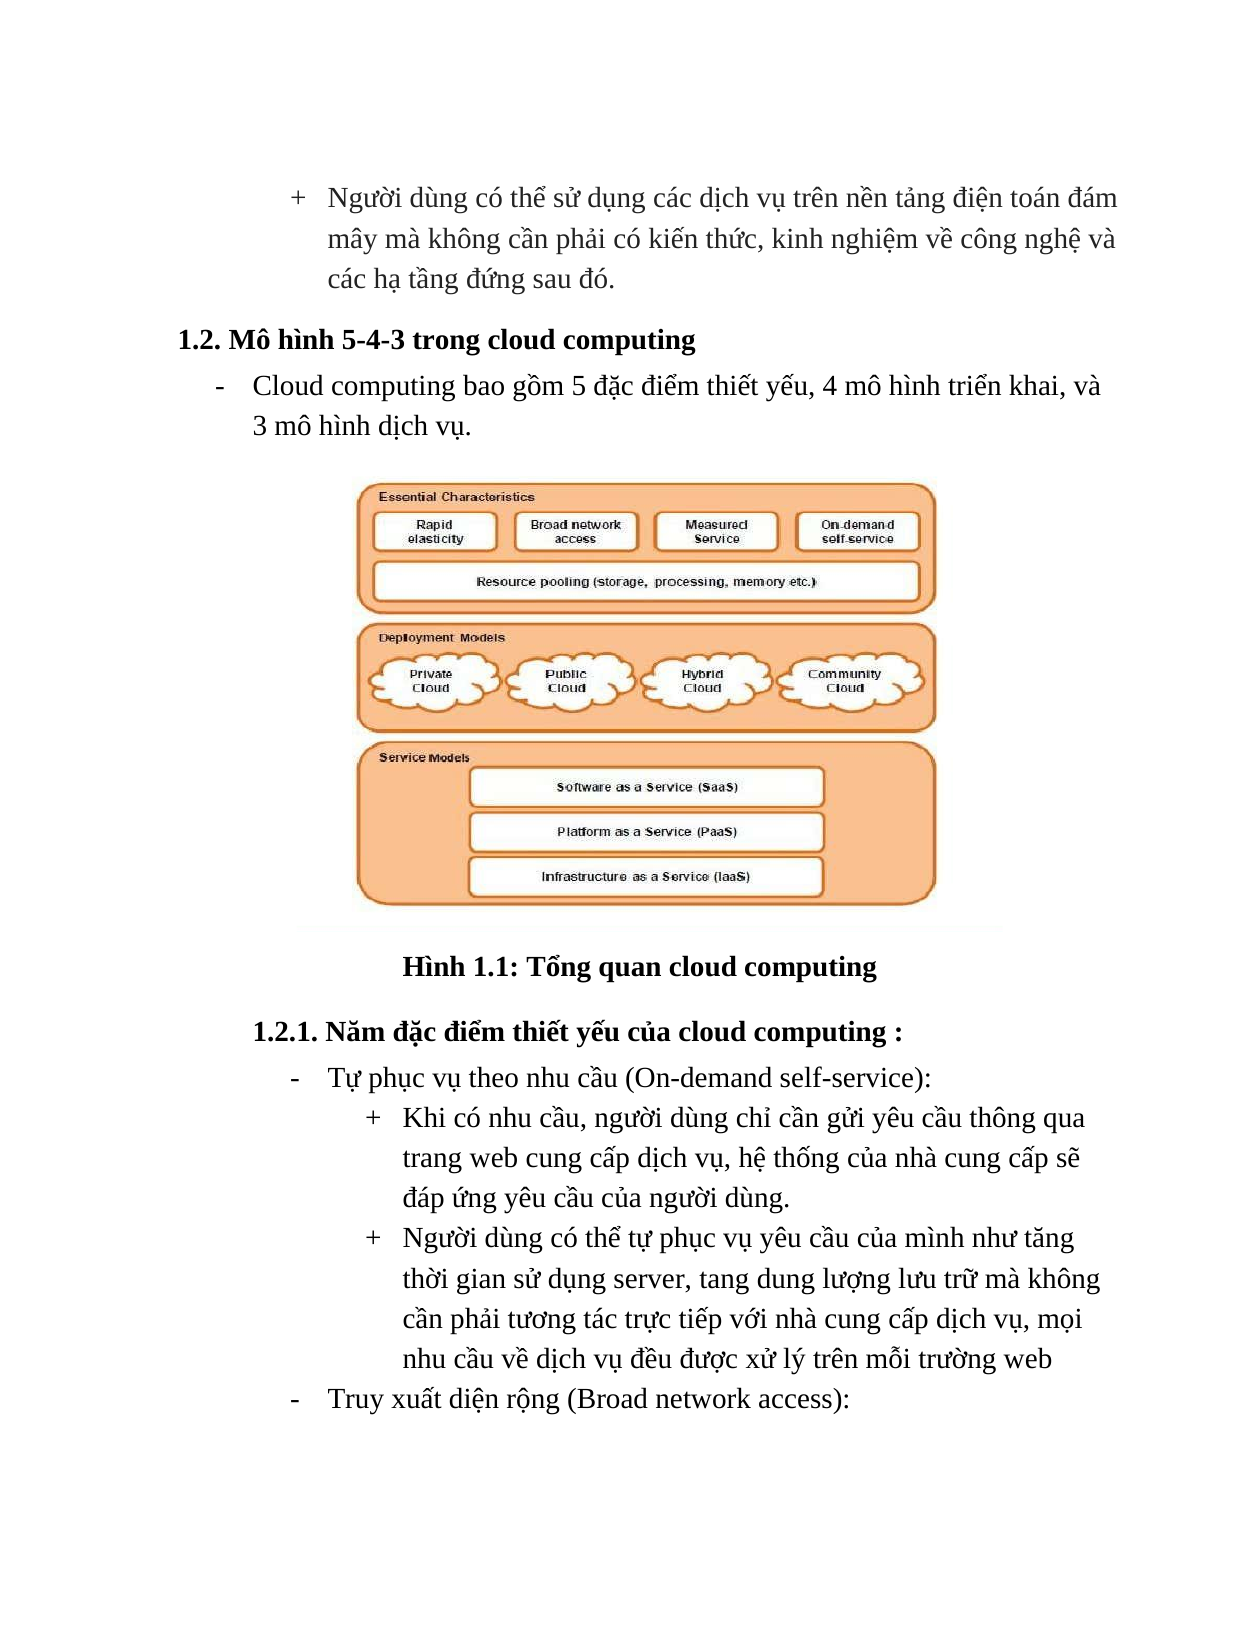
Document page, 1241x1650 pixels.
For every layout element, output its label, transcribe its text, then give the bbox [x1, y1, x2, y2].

list Khi có nhu cầu, người dùng chỉ cần gửi yêu cầu thông qua trang web cung cấp dịch vụ, hệ thống của nhà cung cấp sẽ đáp ứng yêu cầu của người dùng. [365, 1100, 1122, 1214]
list Người dùng có thể tự phục vụ yêu cầu của mình như tăng thời gian sử dụng server, tang dung lượng lưu trữ mà không cần phải tương tác trực tiếp với nhà cung cấp dịch vụ, mọi nhu cầu về dịch vụ đều được xử lý trên mỗi trường web [365, 1221, 1122, 1375]
subtitle 1.2.1. Năm đặc điểm thiết yếu của cloud computing : [177, 1014, 1122, 1047]
picture [296, 461, 1003, 932]
subtitle 1.2. Mô hình 5-4-3 trong cloud computing [177, 322, 1122, 356]
list Truy xuất diện rộng (Broad network access): [290, 1381, 1122, 1415]
list Cloud computing bao gồm 5 đặc điểm thiết yếu, 4 mô hình triển khai, và 3 mô hình dịch vụ. [215, 368, 1122, 442]
list Tự phục vụ theo nhu cầu (On-demand self-service): [290, 1060, 1122, 1093]
text Hình 1.1: Tổng quan cloud computing [327, 949, 1122, 983]
list Người dùng có thể sử dụng các dịch vụ trên nền tảng điện toán đám mây mà không cần phải có kiến thức, kinh nghiệm về công nghệ và các hạ tầng đứng sau đó. [290, 181, 1122, 294]
